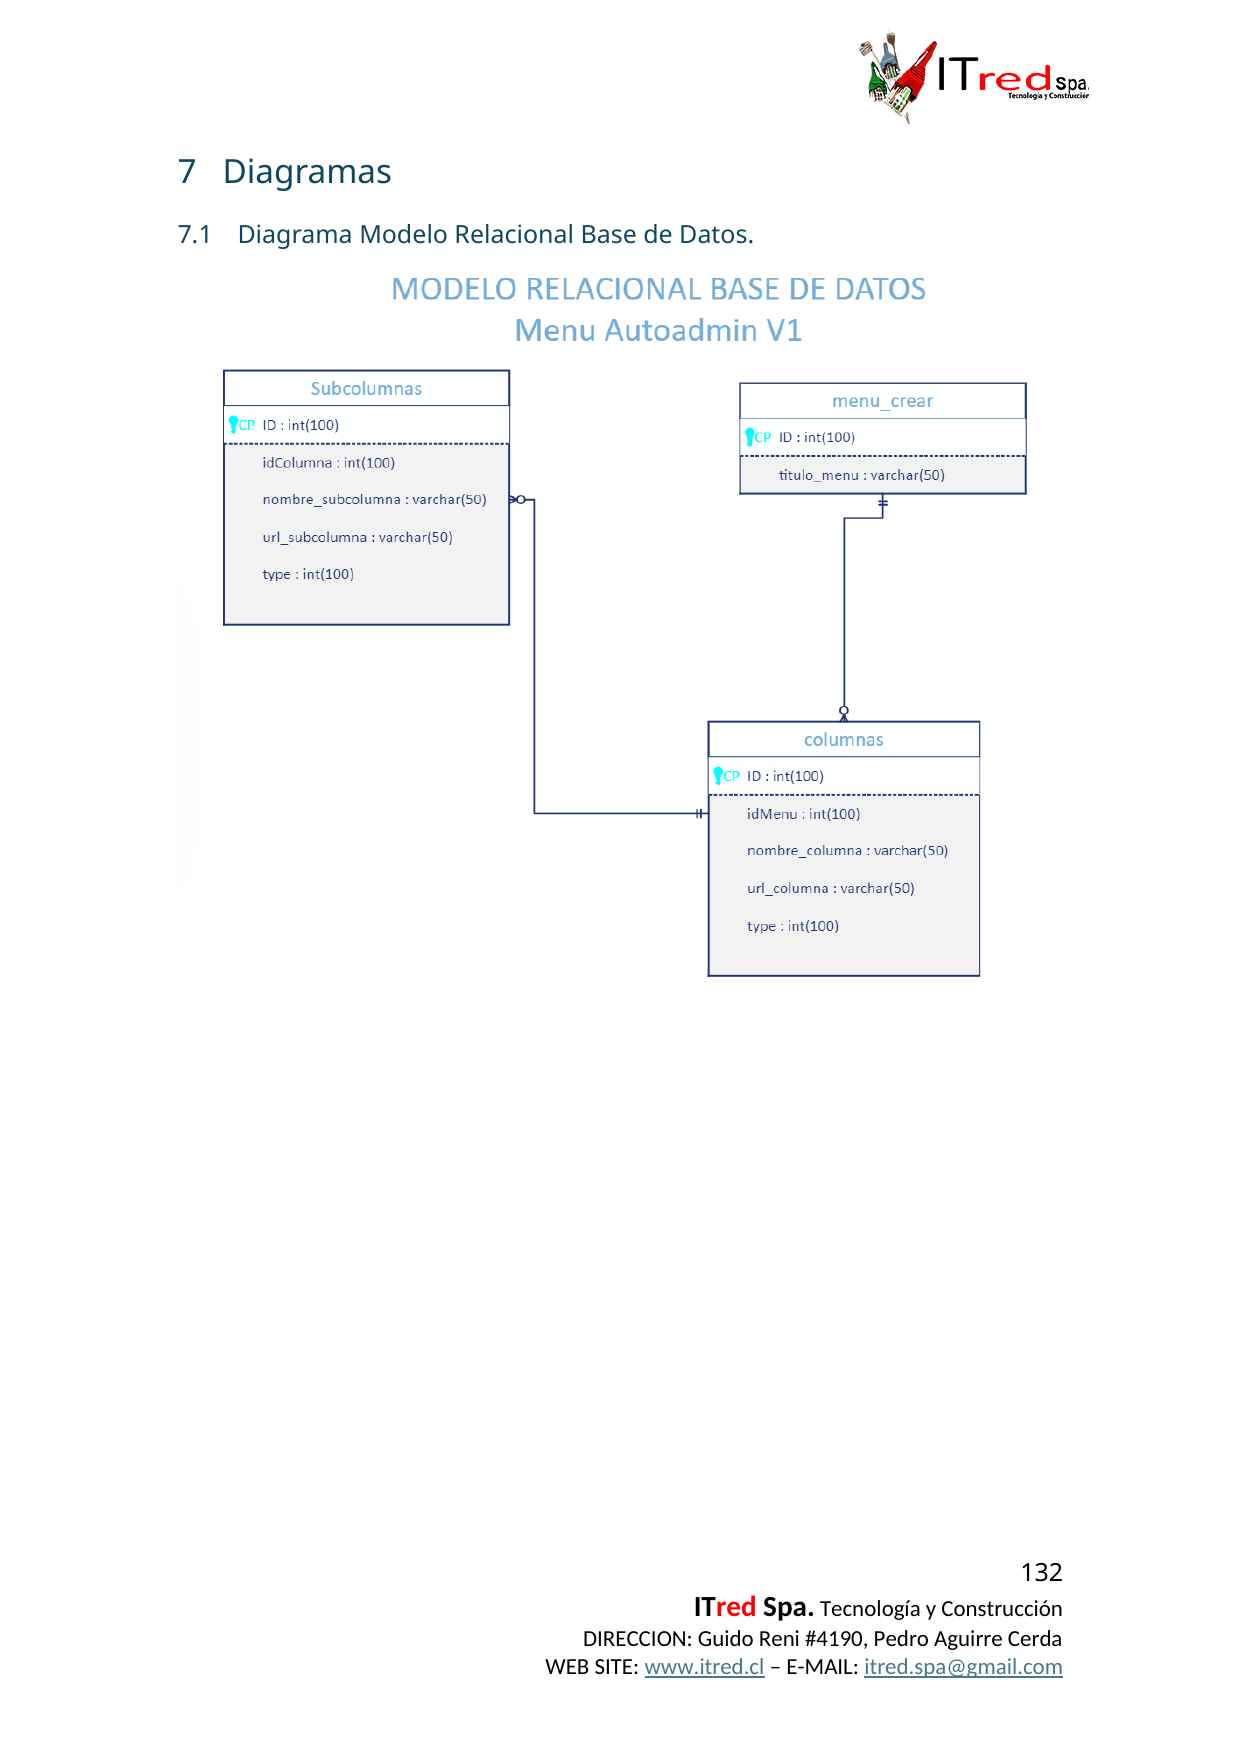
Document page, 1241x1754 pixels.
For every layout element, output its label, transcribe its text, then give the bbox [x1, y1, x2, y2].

subtitle Diagrama Modelo Relacional Base de Datos. [177, 217, 1063, 251]
subtitle Diagramas [177, 148, 1063, 193]
picture [857, 30, 1089, 124]
picture [177, 264, 1063, 1002]
